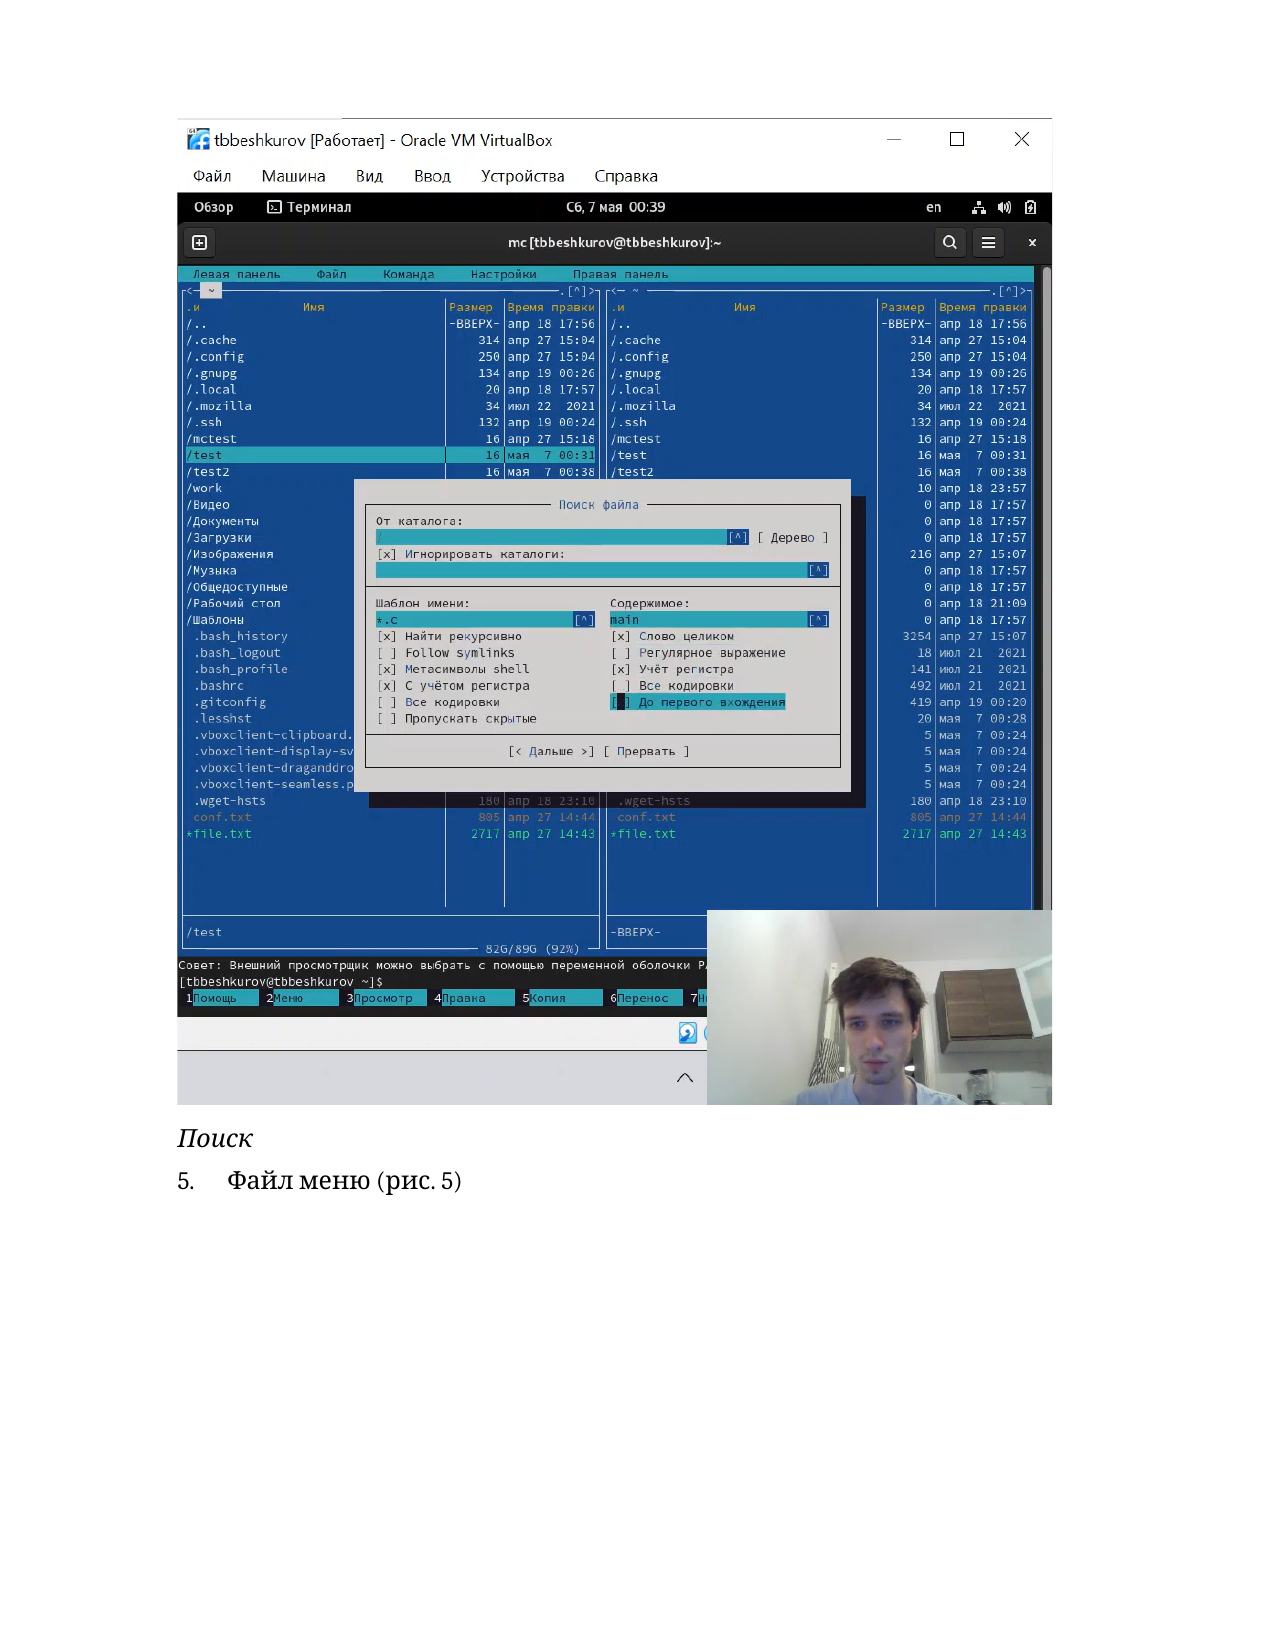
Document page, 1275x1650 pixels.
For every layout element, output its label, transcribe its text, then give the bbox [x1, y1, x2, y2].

picture [177, 118, 1053, 1105]
text Поиск [177, 1125, 1186, 1154]
list Файл меню (рис. 5) [177, 1167, 1186, 1195]
